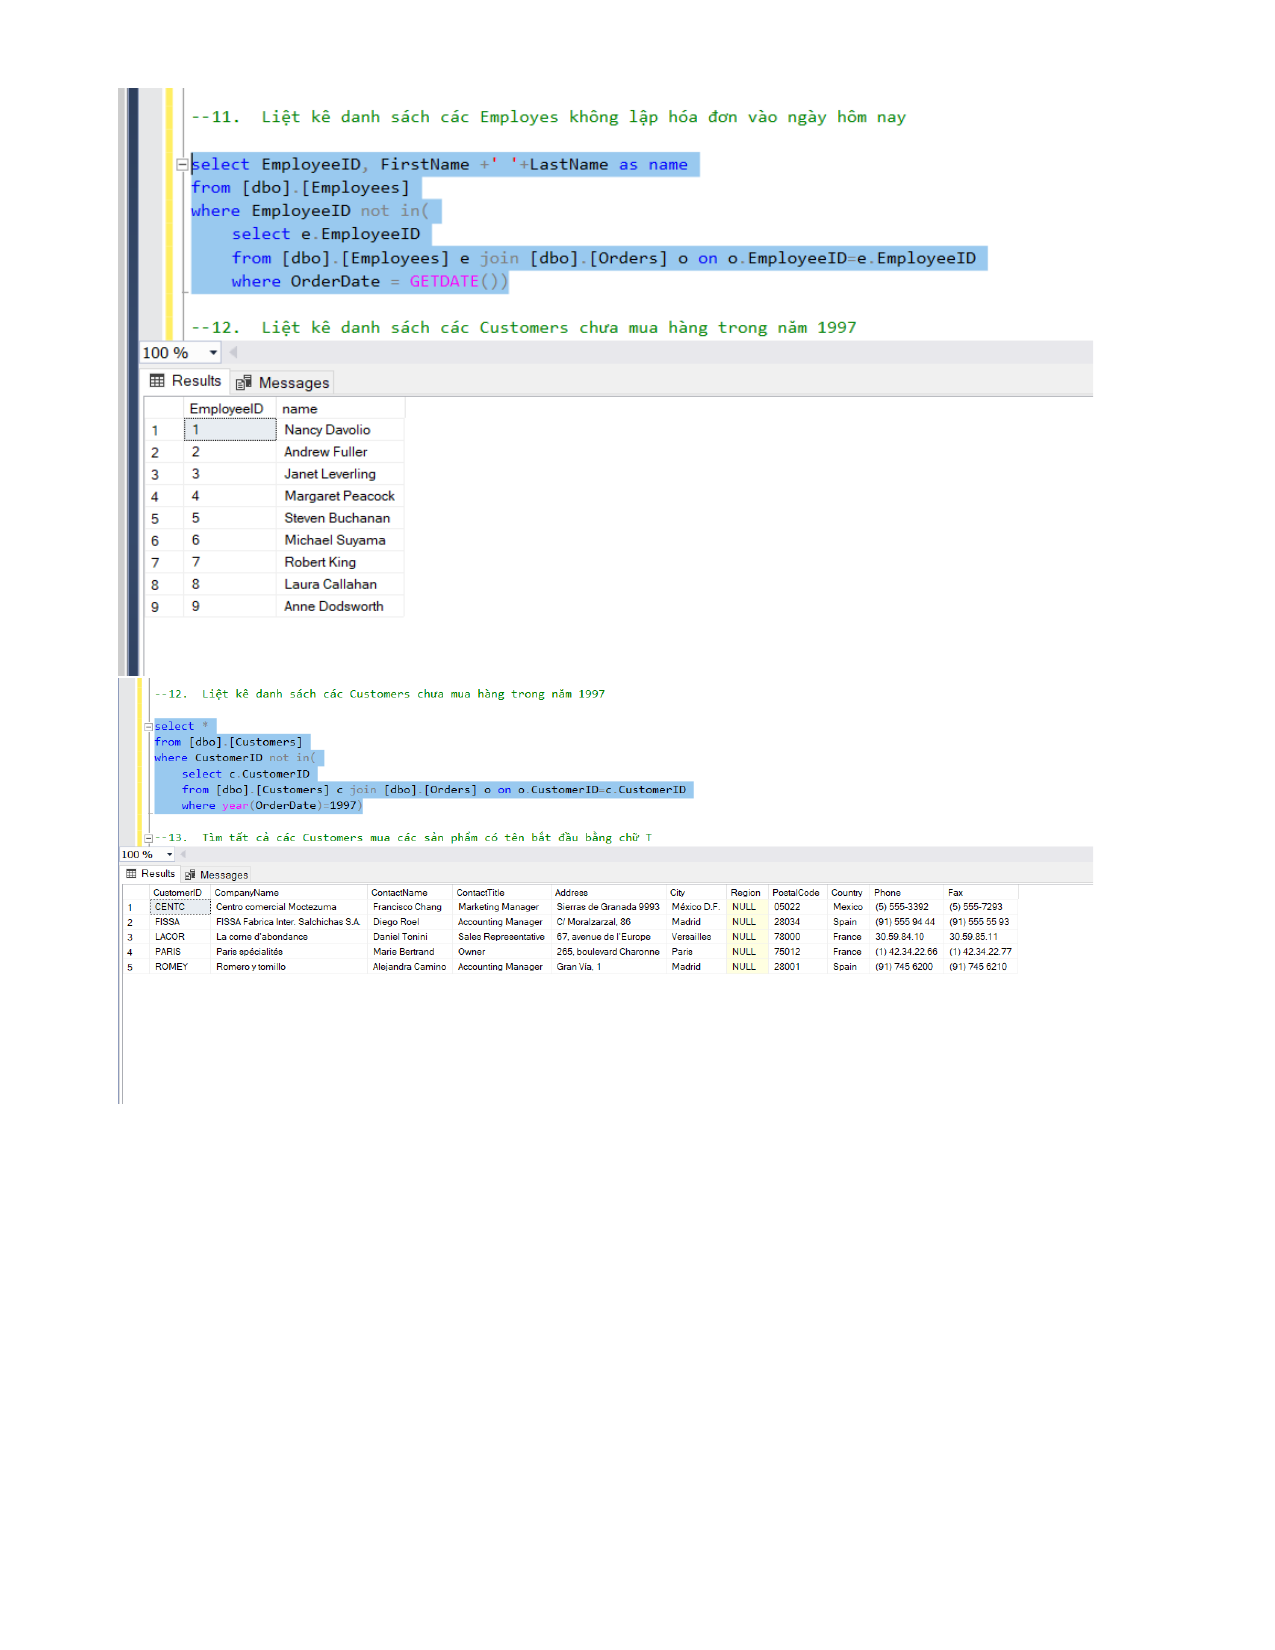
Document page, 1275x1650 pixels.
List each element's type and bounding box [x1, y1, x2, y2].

picture [118, 678, 1094, 1104]
picture [118, 88, 1094, 676]
